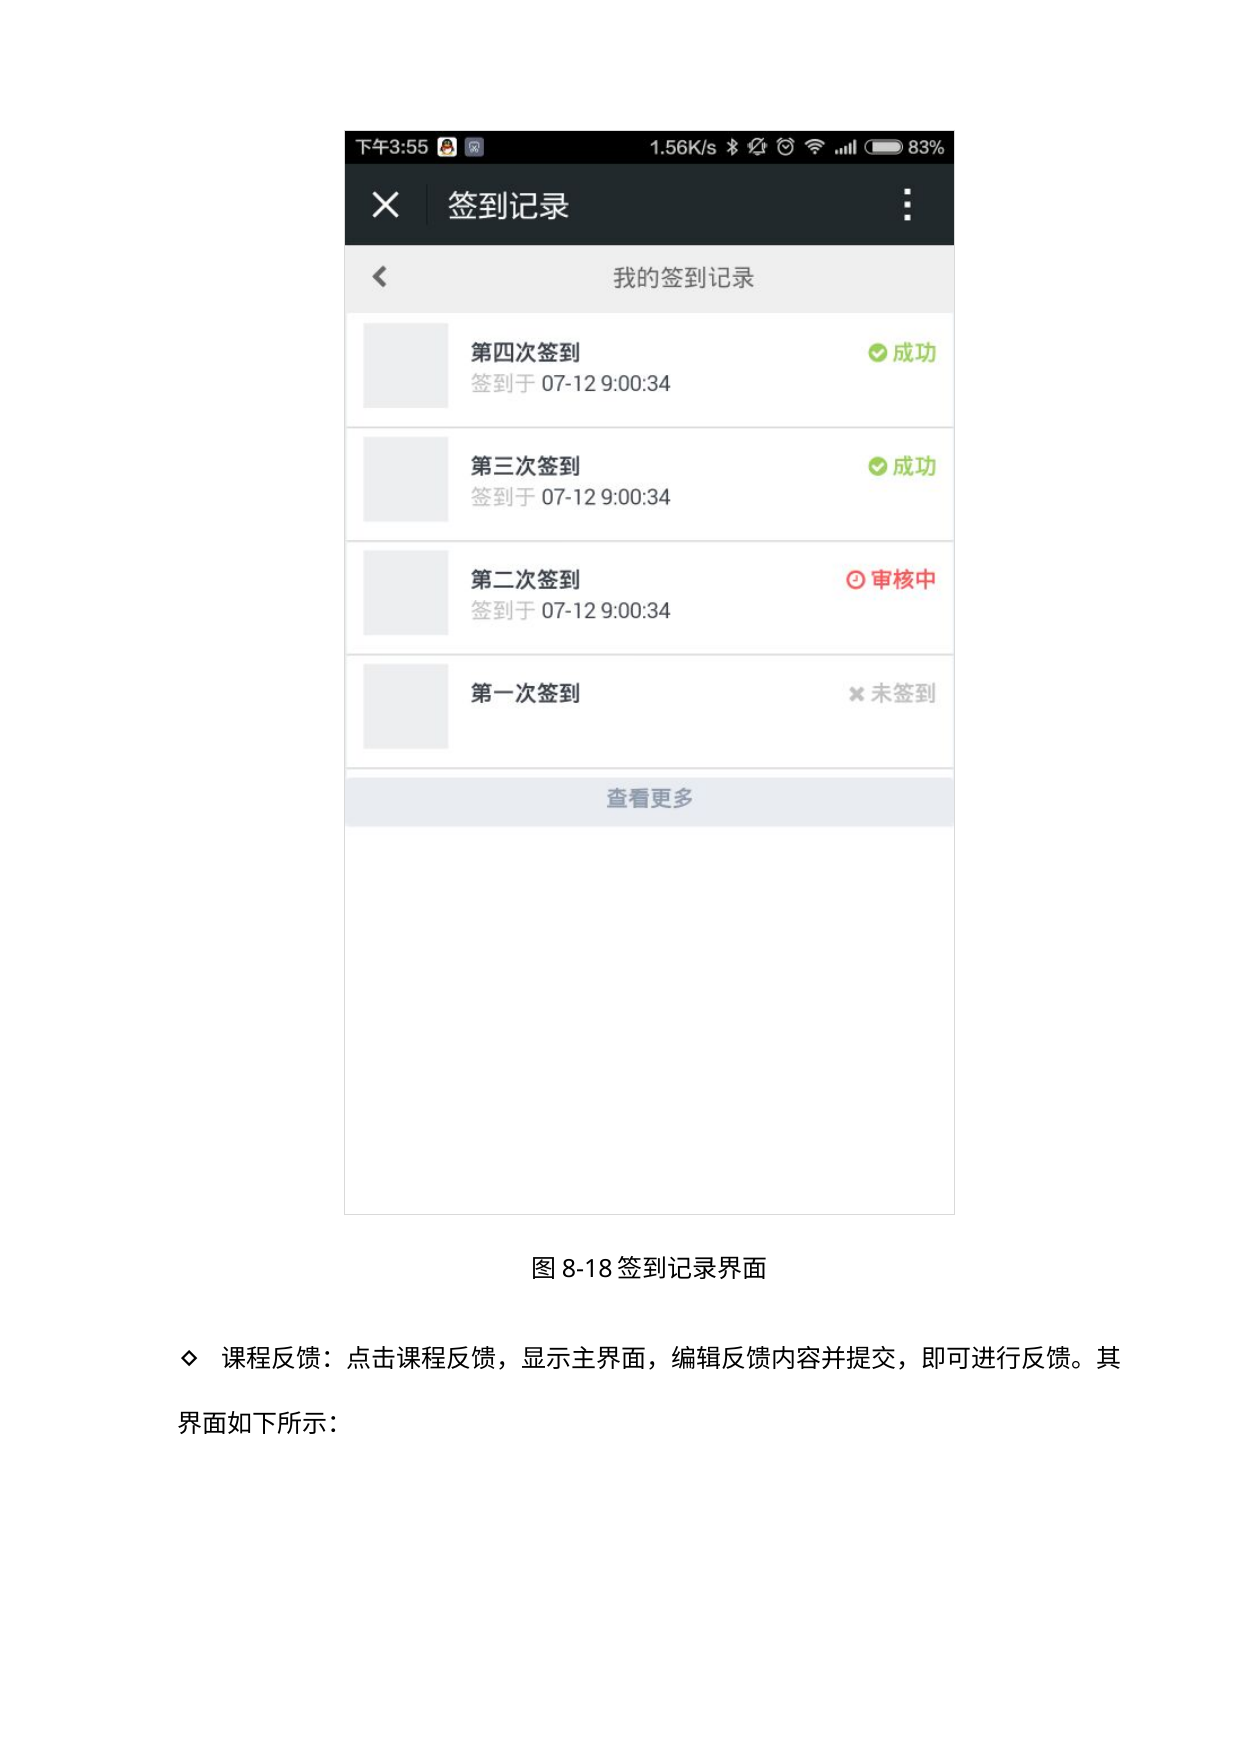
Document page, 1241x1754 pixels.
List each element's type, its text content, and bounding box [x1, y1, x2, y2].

picture [345, 131, 954, 1214]
list 课程反馈：点击课程反馈，显示主界面，编辑反馈内容并提交，即可进行反馈。其界面如下所示： [177, 1324, 1122, 1454]
text 图8-18签到记录界面 [177, 1234, 1122, 1299]
